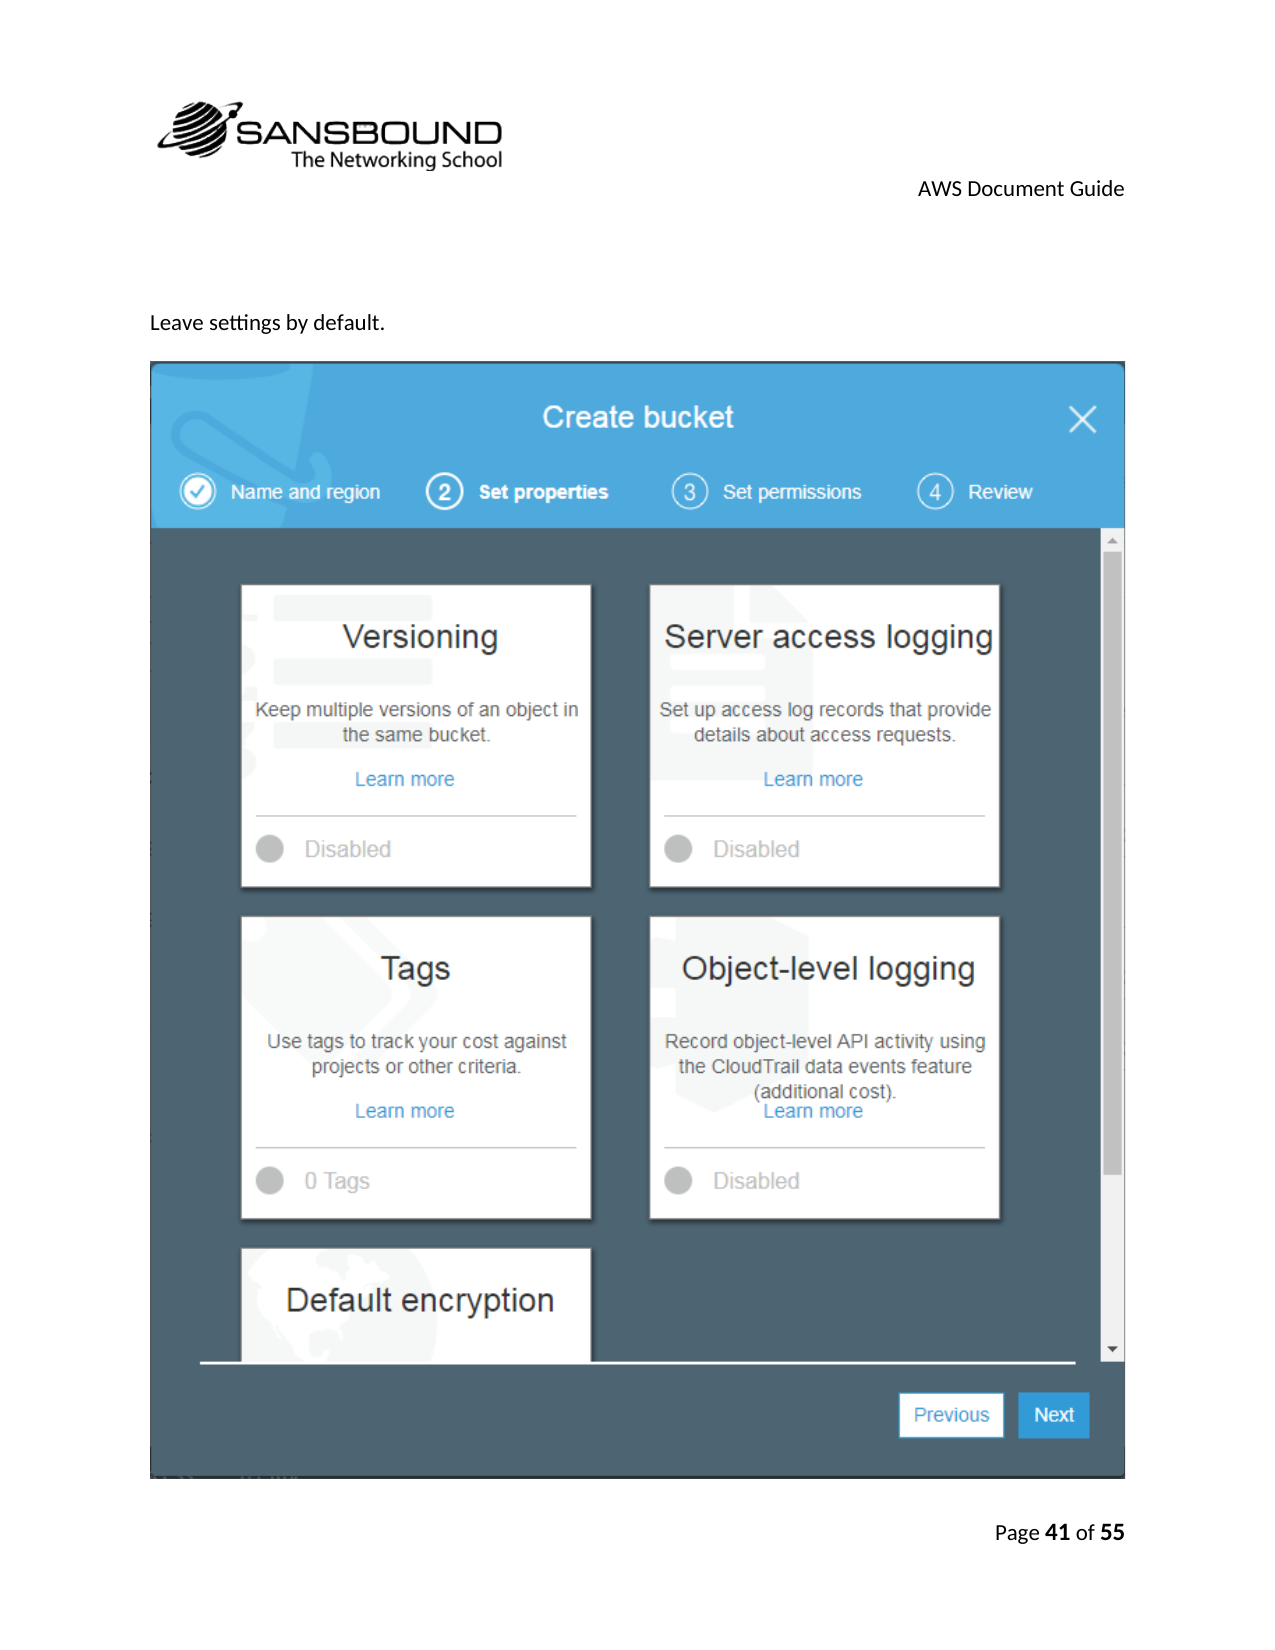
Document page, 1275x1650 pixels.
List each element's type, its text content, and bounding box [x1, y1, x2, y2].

picture [150, 75, 514, 197]
text Leave settings by default. [150, 308, 1125, 336]
picture [150, 361, 1125, 1479]
